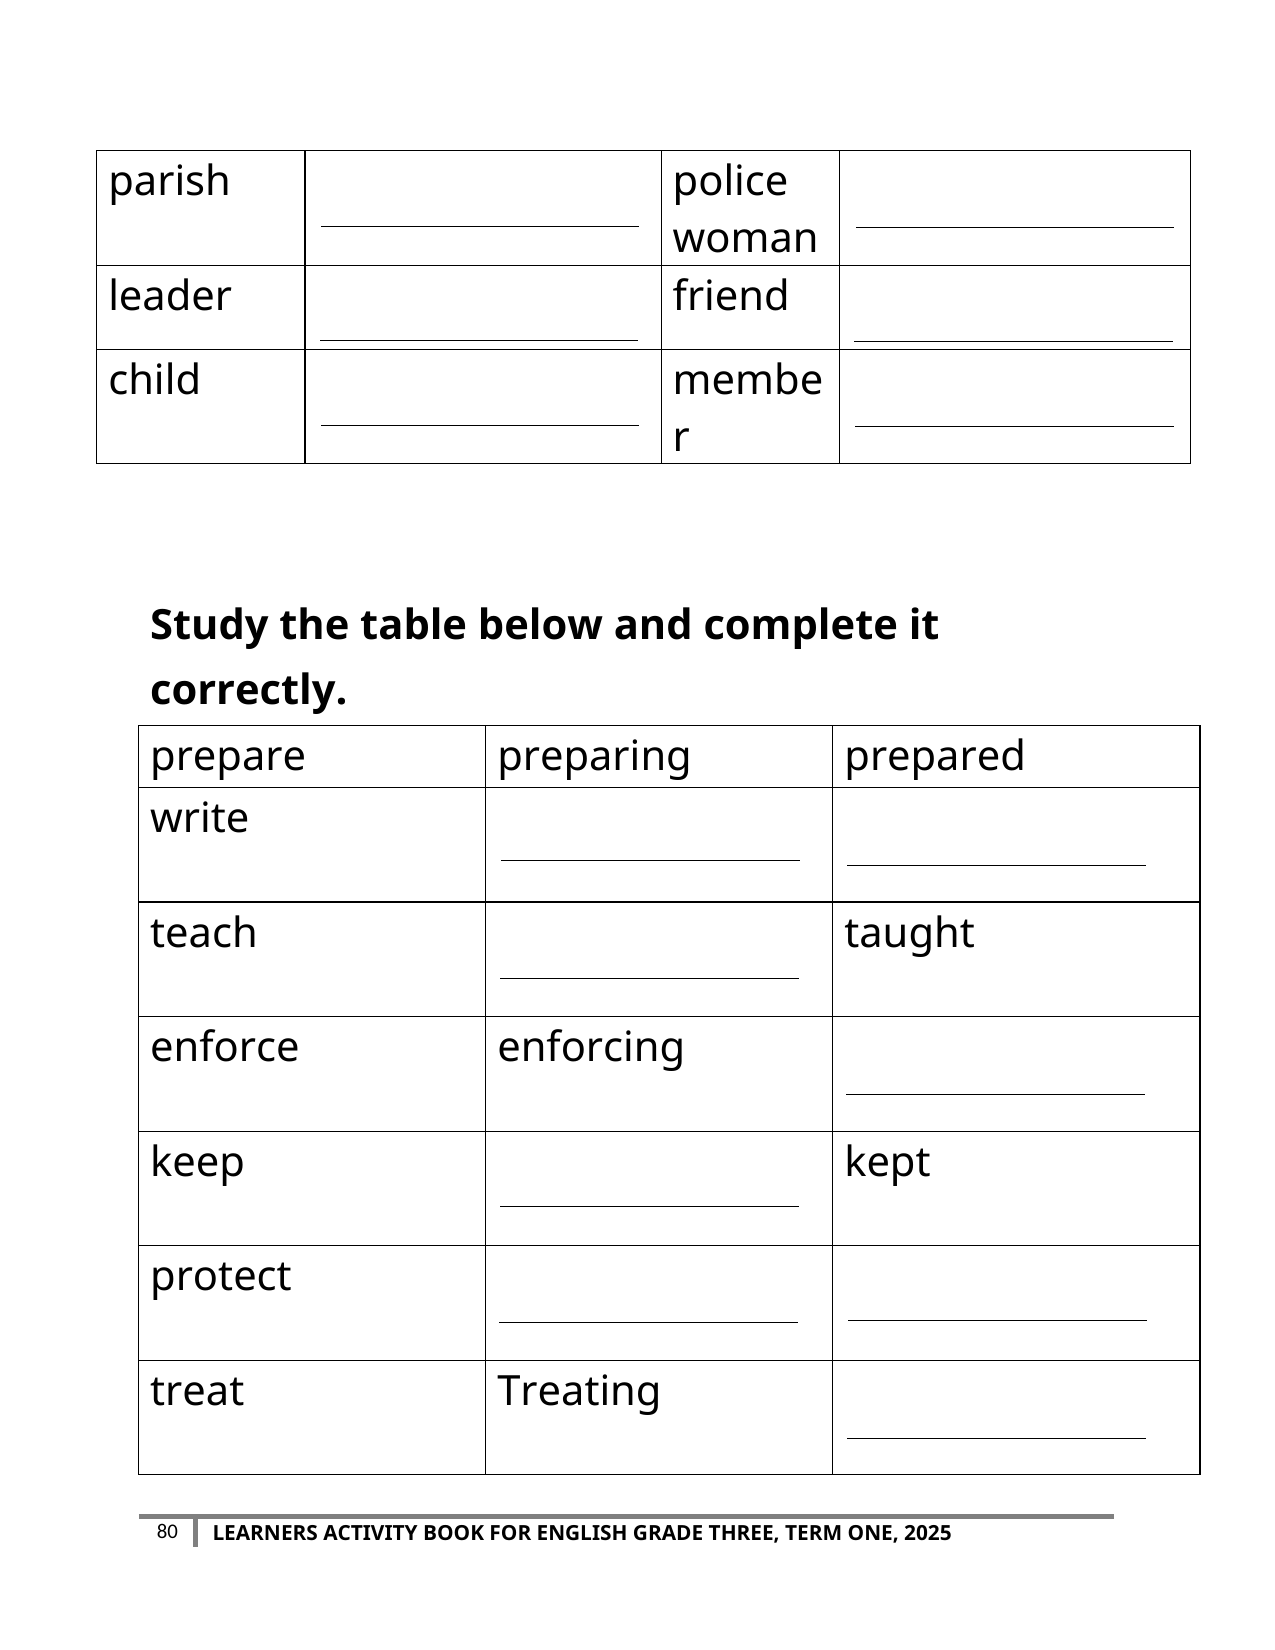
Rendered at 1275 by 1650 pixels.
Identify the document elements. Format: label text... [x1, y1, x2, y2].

table_cell police woman [662, 151, 839, 264]
table_cell [306, 266, 661, 349]
table_cell teach [139, 903, 485, 1016]
text Study the table below and complete it correctly. [150, 595, 1125, 717]
table_cell keep [139, 1132, 485, 1245]
table_cell leader [97, 266, 304, 349]
table_cell [833, 1361, 1199, 1474]
table_header preparing [486, 726, 832, 787]
table_header prepare [139, 726, 485, 787]
table_cell kept [833, 1132, 1199, 1245]
table_cell [840, 266, 1190, 349]
table_cell [833, 788, 1199, 901]
table_cell [486, 903, 832, 1016]
table_cell [840, 350, 1190, 463]
table_cell [486, 1132, 832, 1245]
table_cell parish [97, 151, 304, 264]
table_cell [833, 1246, 1199, 1360]
table_cell Treating [486, 1361, 832, 1474]
table_cell [306, 151, 661, 264]
table_cell enforce [139, 1017, 485, 1131]
table_cell treat [139, 1361, 485, 1474]
table_cell taught [833, 903, 1199, 1016]
table_cell [306, 350, 661, 463]
table_cell child [97, 350, 304, 463]
table_cell enforcing [486, 1017, 832, 1131]
table_cell [486, 788, 832, 901]
table_cell write [139, 788, 485, 901]
table_cell member [662, 350, 839, 463]
table_header prepared [833, 726, 1199, 787]
table_cell [486, 1246, 832, 1360]
table_cell friend [662, 266, 839, 349]
table_cell [840, 151, 1190, 264]
table_cell [833, 1017, 1199, 1131]
table_cell protect [139, 1246, 485, 1360]
